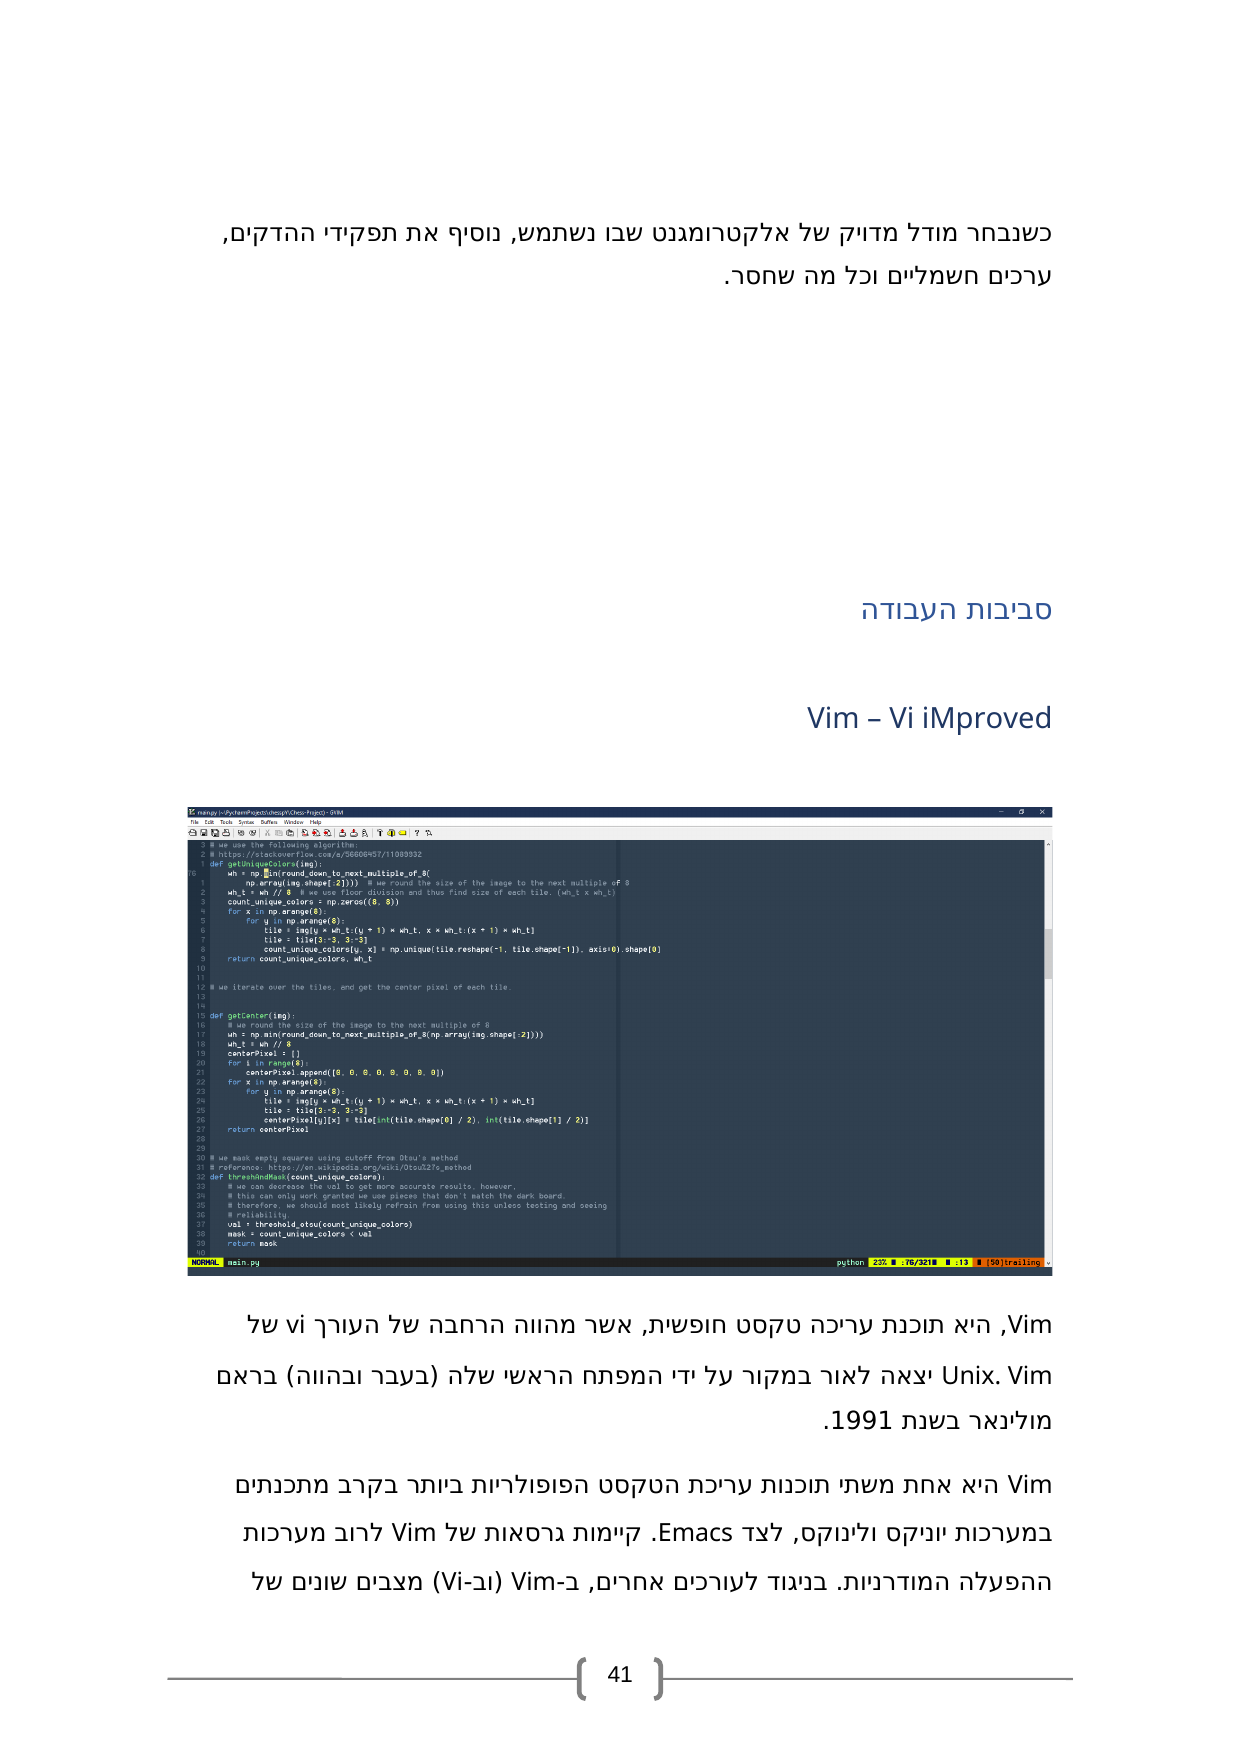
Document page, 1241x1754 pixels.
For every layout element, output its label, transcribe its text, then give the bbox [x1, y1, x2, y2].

subtitle Vim – Vi iMproved [187, 697, 1053, 737]
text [187, 1466, 1053, 1598]
text Vim, היא תוכנת עריכה טקסט חופשית, אשר מהווה הרחבה של העורך vi של Unix. Vim יצאה לאור במקור על ידי המפתח הראשי שלה (בעבר ובהווה) בראם מולינאר בשנת 1991. [187, 1306, 1053, 1435]
subtitle סביבות העבודה [187, 593, 1053, 627]
picture [187, 807, 1053, 1276]
text כשנבחר מודל מדויק של אלקטרומגנט שבו נשתמש, נוסיף את תפקידי ההדקים, ערכים חשמליים וכל מה שחסר. [187, 218, 1053, 291]
